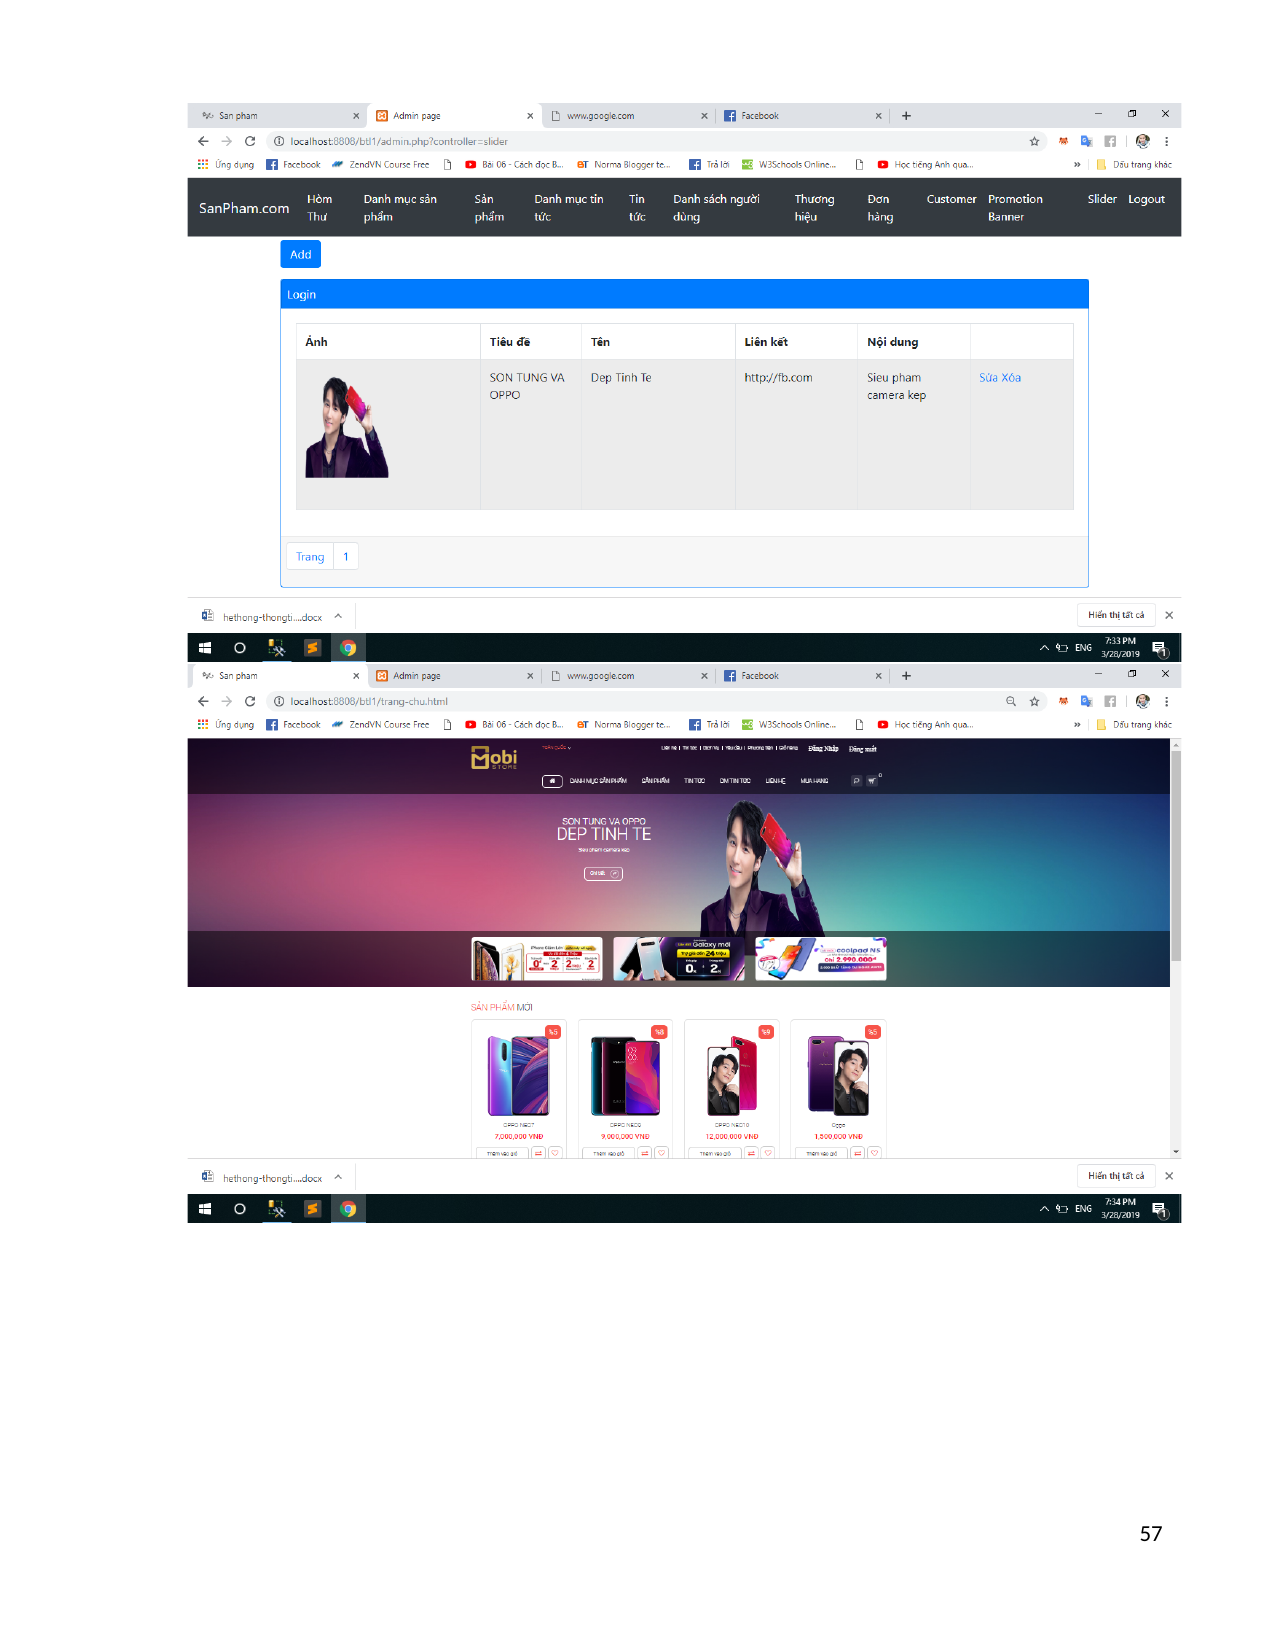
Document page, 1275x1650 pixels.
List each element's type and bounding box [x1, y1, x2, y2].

picture [187, 664, 1182, 1223]
picture [187, 103, 1182, 662]
